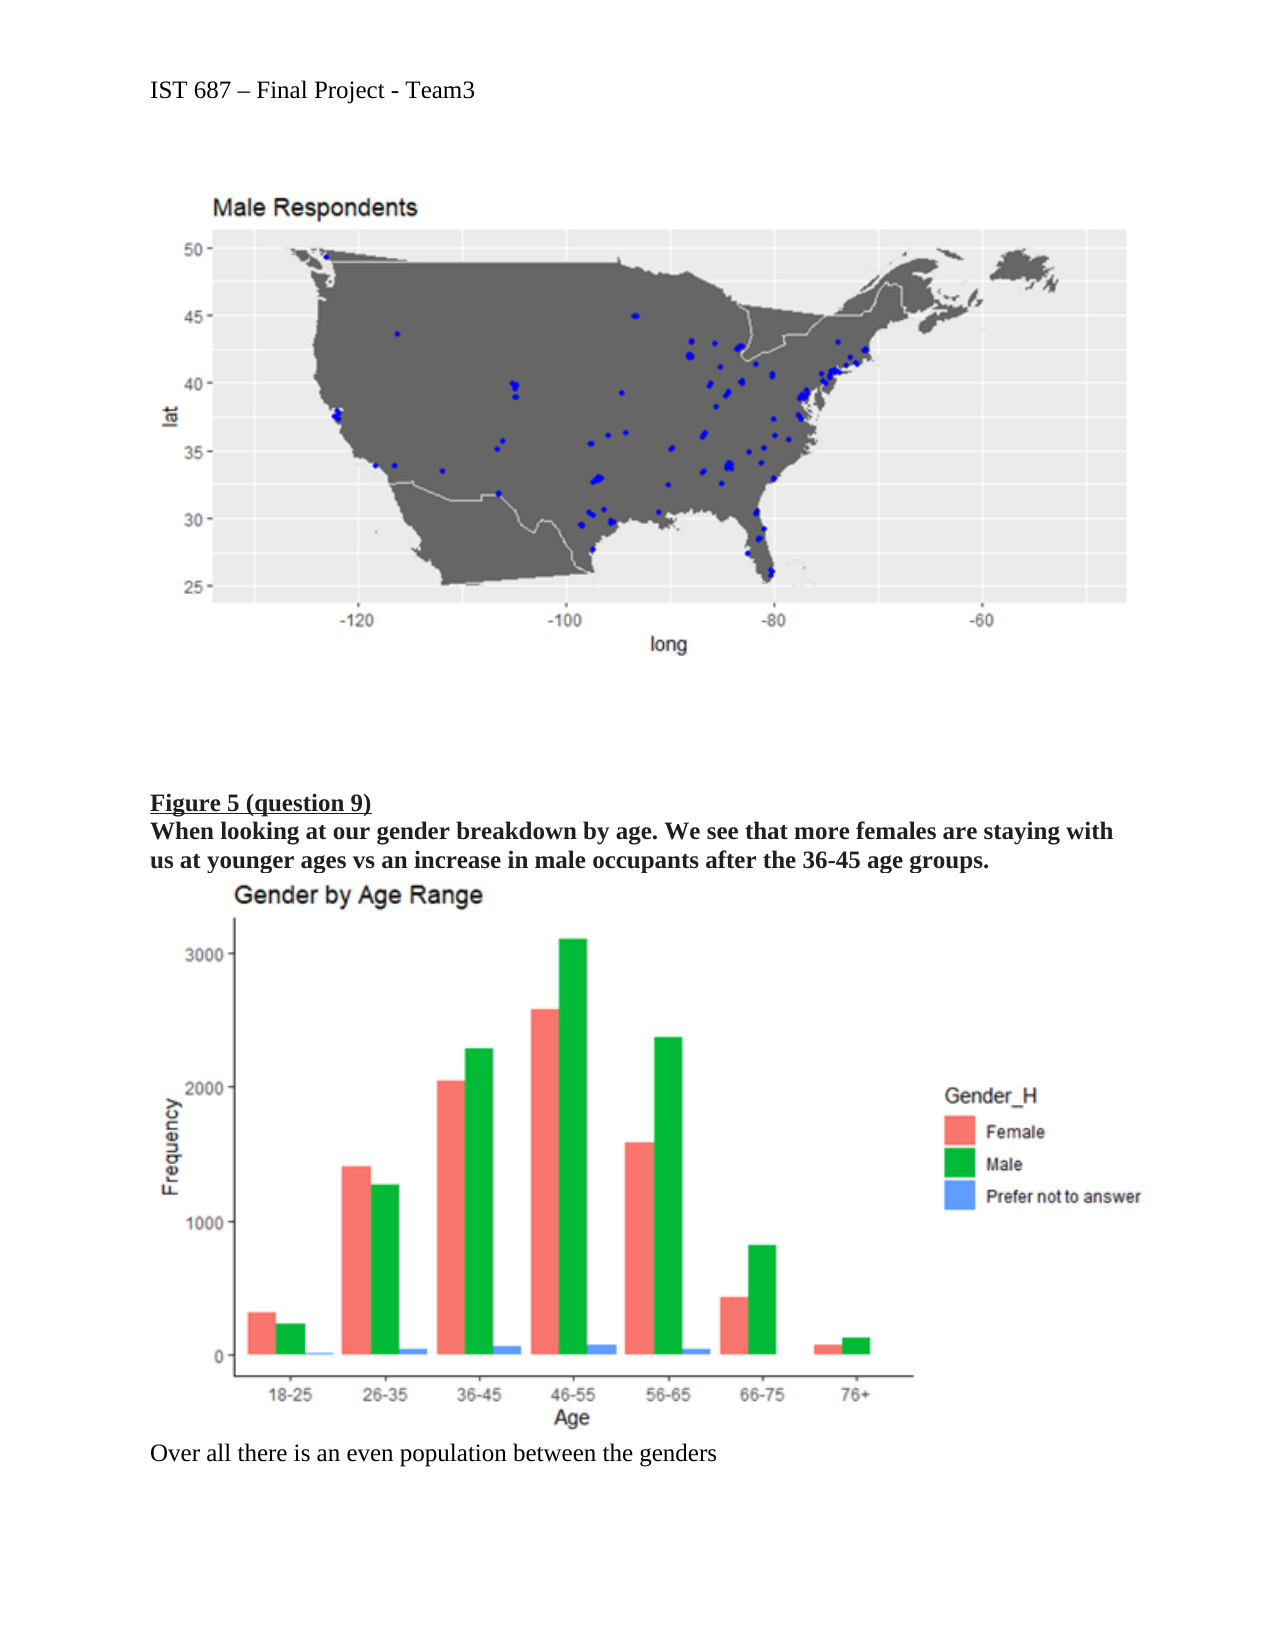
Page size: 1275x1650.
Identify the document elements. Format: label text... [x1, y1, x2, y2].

text Figure 5 (question 9) [150, 788, 1125, 816]
text When looking at our gender breakdown by age. We see that more females are staying with us at younger ages vs an increase in male occupants after the 36-45 age groups. [150, 816, 1125, 873]
text Over all there is an even population between the genders [150, 1439, 1125, 1467]
picture [150, 873, 1162, 1439]
picture [150, 150, 1138, 702]
